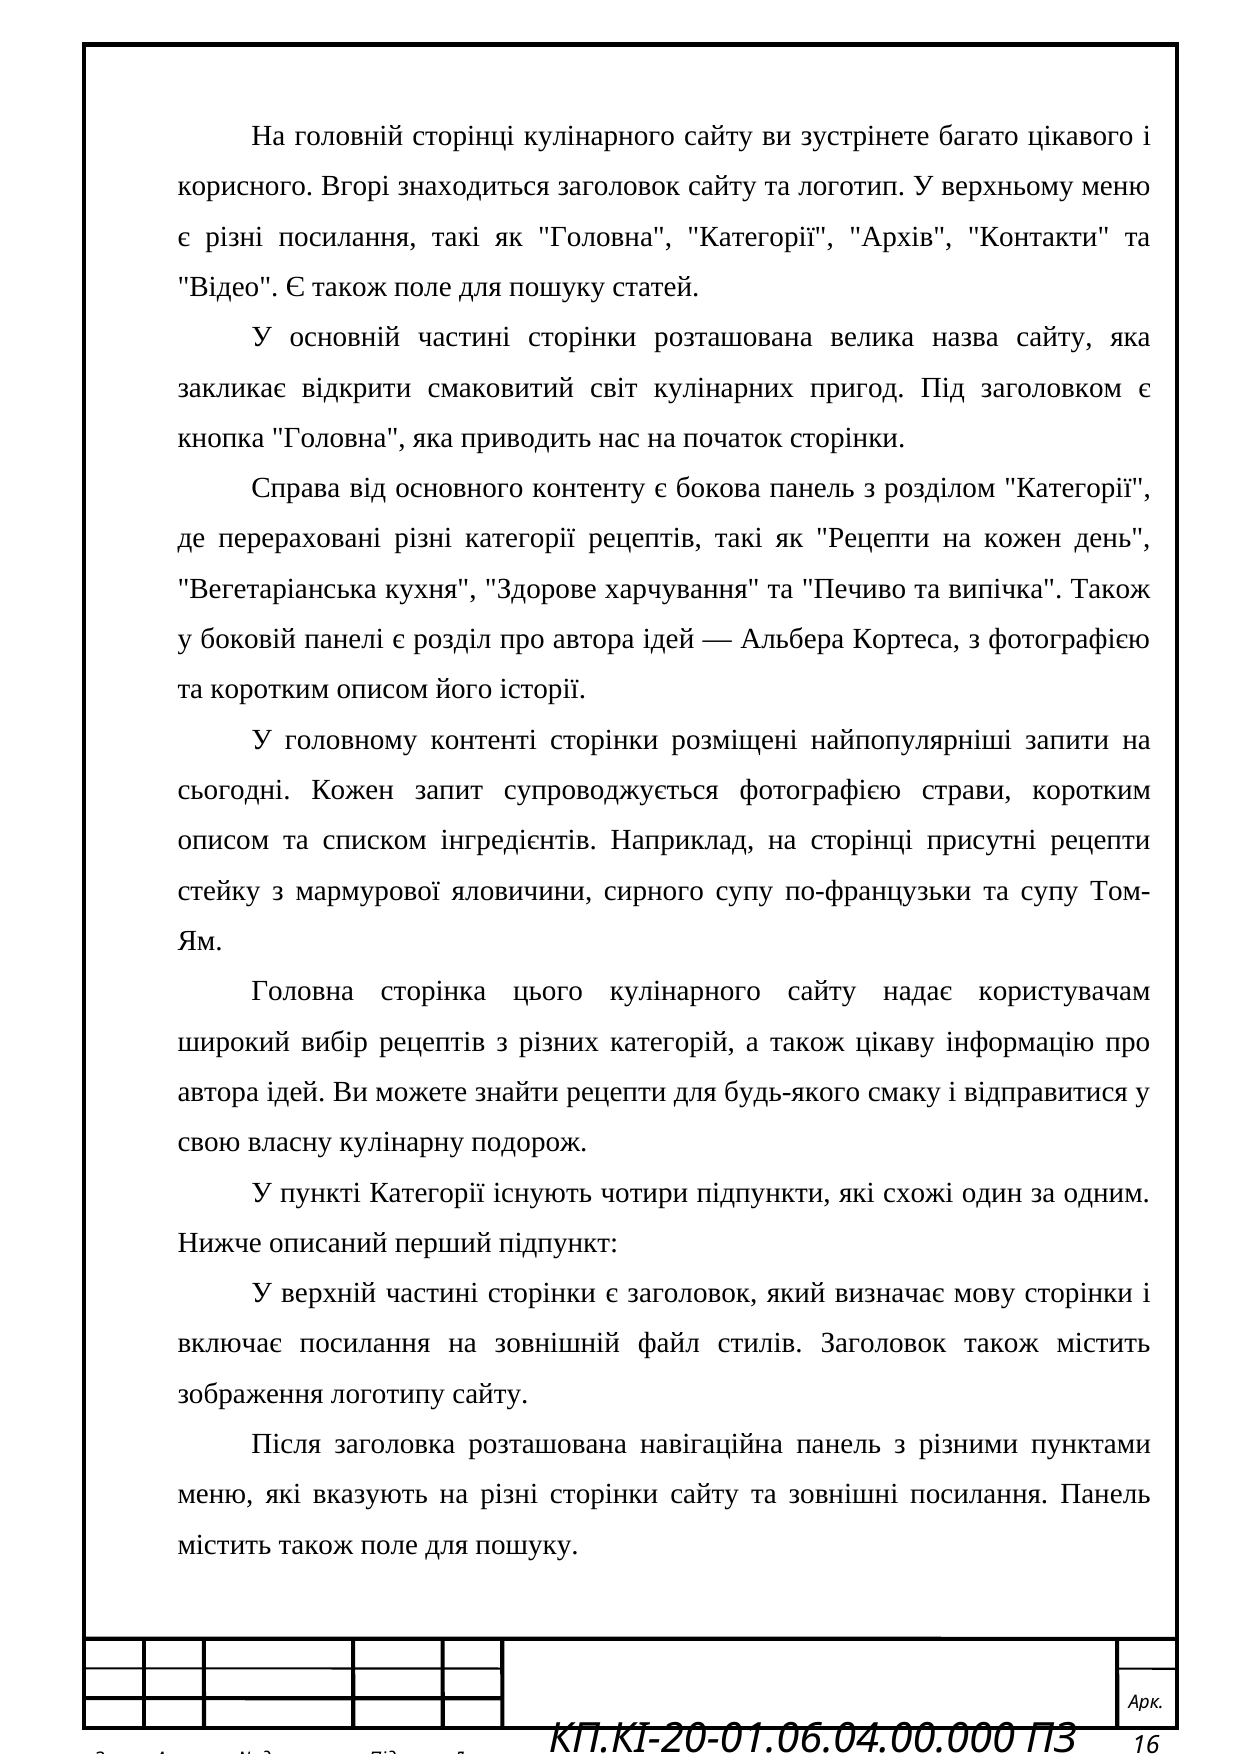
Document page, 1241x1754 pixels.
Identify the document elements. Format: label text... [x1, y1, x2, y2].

text У пункті Категорії існують чотири підпункти, які схожі один за одним. Нижче описаний перший підпункт: [177, 1175, 1152, 1258]
text Справа від основного контенту є бокова панель з розділом "Категорії", де перераховані різні категорії рецептів, такі як "Рецепти на кожен день", "Вегетаріанська кухня", "Здорове харчування" та "Печиво та випічка". Також у боковій панелі є розділ про автора ідей — Альбера Кортеса, з фотографією та коротким описом його історії. [177, 470, 1152, 705]
text У верхній частині сторінки є заголовок, який визначає мову сторінки і включає посилання на зовнішній файл стилів. Заголовок також містить зображення логотипу сайту. [177, 1275, 1152, 1409]
text Головна сторінка цього кулінарного сайту надає користувачам широкий вибір рецептів з різних категорій, а також цікаву інформацію про автора ідей. Ви можете знайти рецепти для будь-якого смаку і відправитися у свою власну кулінарну подорож. [177, 973, 1152, 1158]
text У основній частині сторінки розташована велика назва сайту, яка закликає відкрити смаковитий світ кулінарних пригод. Під заголовком є кнопка "Головна", яка приводить нас на початок сторінки. [177, 319, 1152, 453]
text Після заголовка розташована навігаційна панель з різними пунктами меню, які вказують на різні сторінки сайту та зовнішні посилання. Панель містить також поле для пошуку. [177, 1426, 1152, 1560]
text У головному контенті сторінки розміщені найпопулярніші запити на сьогодні. Кожен запит супроводжується фотографією страви, коротким описом та списком інгредієнтів. Наприклад, на сторінці присутні рецепти стейку з мармурової яловичини, сирного супу по-французьки та супу Том-Ям. [177, 722, 1152, 957]
text На головній сторінці кулінарного сайту ви зустрінете багато цікавого і корисного. Вгорі знаходиться заголовок сайту та логотип. У верхньому меню є різні посилання, такі як "Головна", "Категорії", "Архів", "Контакти" та "Відео". Є також поле для пошуку статей. [177, 118, 1152, 303]
